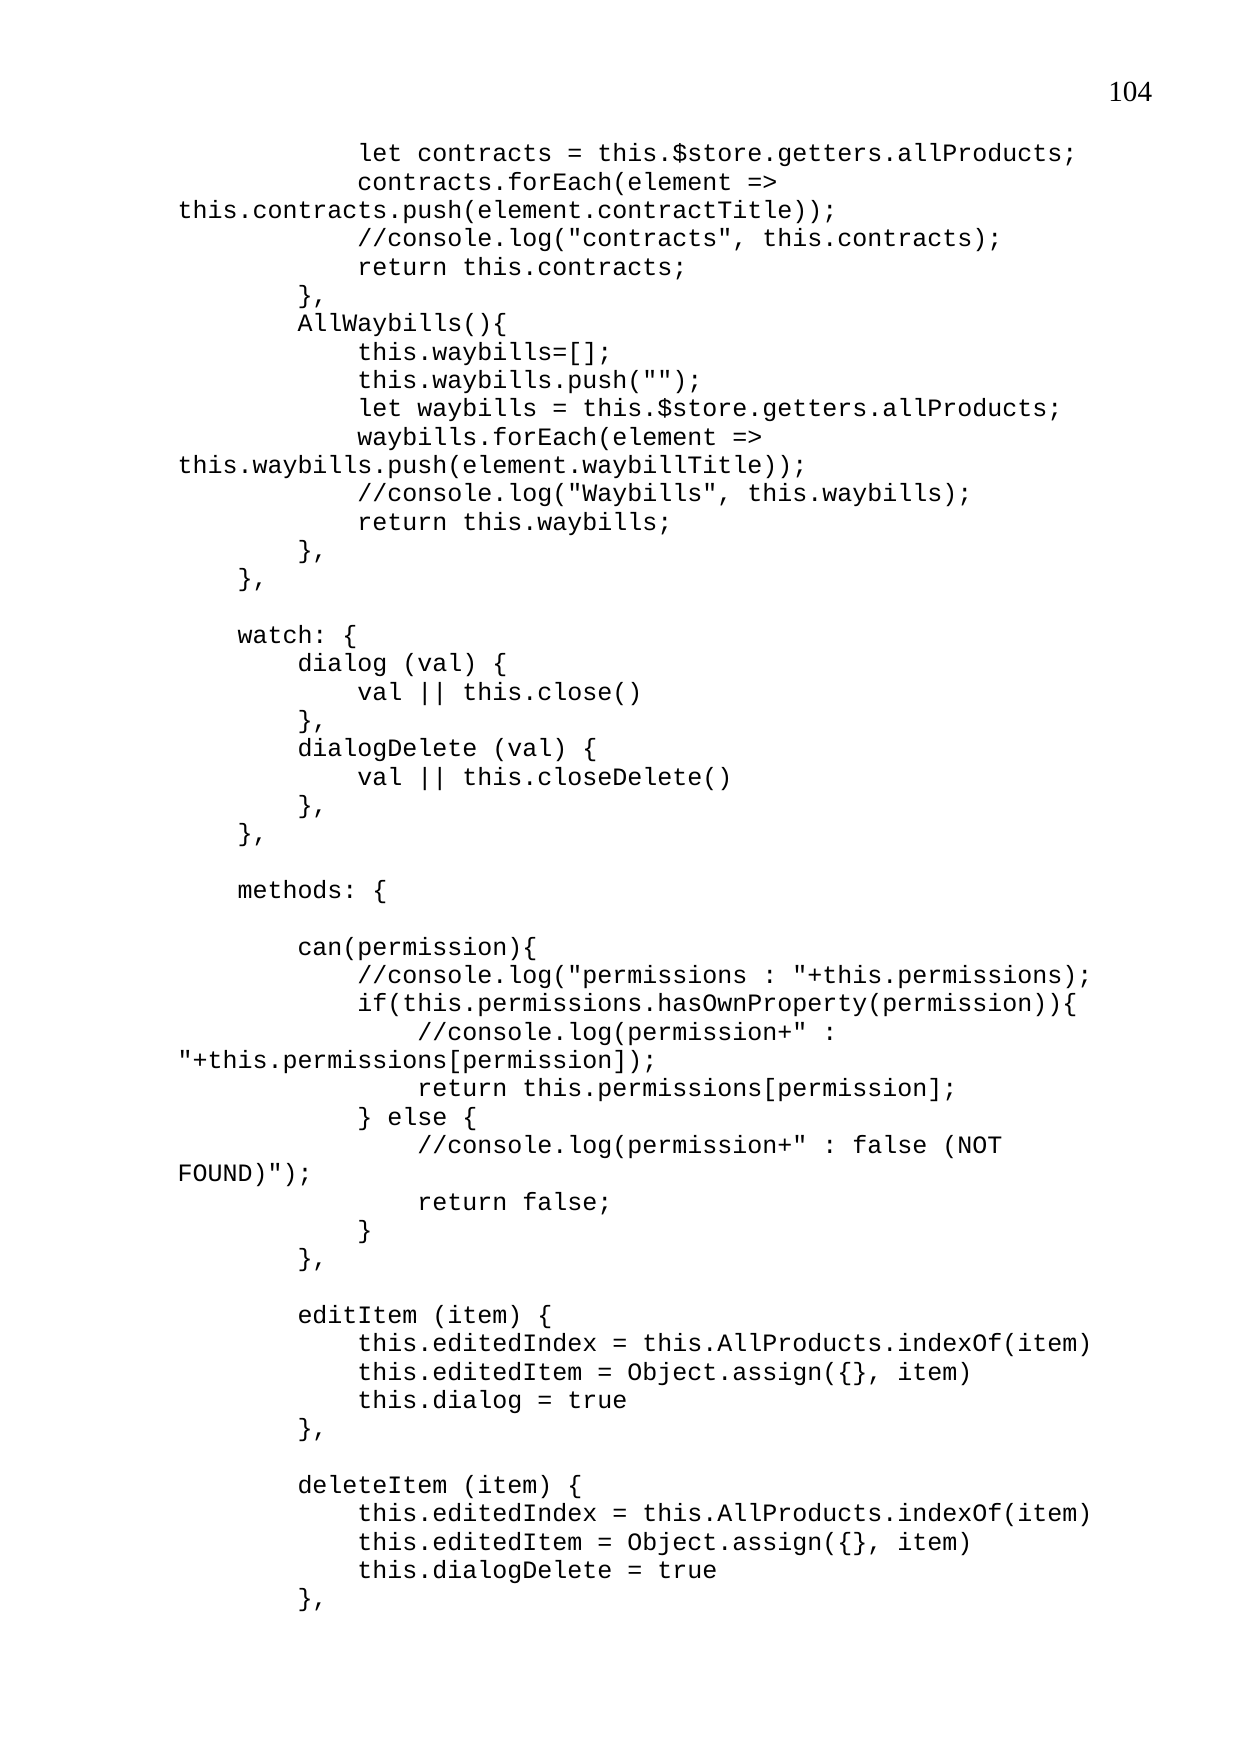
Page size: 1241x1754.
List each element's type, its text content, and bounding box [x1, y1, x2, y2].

text return this.waybills; [177, 509, 1152, 537]
text waybills.forEach(element => this.waybills.push(element.waybillTitle)); [177, 424, 1152, 481]
text if(this.permissions.hasOwnProperty(permission)){ [177, 991, 1152, 1019]
text //console.log("contracts", this.contracts); [177, 226, 1152, 254]
text //console.log(permission+" : "+this.permissions[permission]); [177, 1019, 1152, 1076]
text deleteItem (item) { [177, 1472, 1152, 1501]
text AllWaybills(){ [177, 311, 1152, 339]
text contracts.forEach(element => this.contracts.push(element.contractTitle)); [177, 169, 1152, 226]
text }, [177, 707, 1152, 736]
text return false; [177, 1189, 1152, 1217]
text val || this.closeDelete() [177, 764, 1152, 792]
text this.editedItem = Object.assign({}, item) [177, 1359, 1152, 1387]
text dialogDelete (val) { [177, 736, 1152, 764]
text val || this.close() [177, 679, 1152, 707]
text let contracts = this.$store.getters.allProducts; [177, 141, 1152, 169]
text this.waybills.push(""); [177, 367, 1152, 396]
text dialog (val) { [177, 651, 1152, 679]
text this.editedIndex = this.AllProducts.indexOf(item) [177, 1331, 1152, 1359]
text }, [177, 1246, 1152, 1274]
text methods: { [177, 877, 1152, 906]
text }, [177, 566, 1152, 594]
text this.dialog = true [177, 1387, 1152, 1416]
text this.waybills=[]; [177, 339, 1152, 367]
text }, [177, 537, 1152, 566]
text }, [177, 1416, 1152, 1444]
text return this.permissions[permission]; [177, 1076, 1152, 1104]
text //console.log("Waybills", this.waybills); [177, 481, 1152, 509]
text watch: { [177, 622, 1152, 651]
text }, [177, 821, 1152, 849]
text //console.log("permissions : "+this.permissions); [177, 962, 1152, 991]
text }, [177, 792, 1152, 821]
text let waybills = this.$store.getters.allProducts; [177, 396, 1152, 424]
text } [177, 1217, 1152, 1246]
text this.dialogDelete = true [177, 1557, 1152, 1586]
text this.editedIndex = this.AllProducts.indexOf(item) [177, 1501, 1152, 1529]
text //console.log(permission+" : false (NOT FOUND)"); [177, 1132, 1152, 1189]
text } else { [177, 1104, 1152, 1132]
text this.editedItem = Object.assign({}, item) [177, 1529, 1152, 1557]
text can(permission){ [177, 934, 1152, 962]
text return this.contracts; [177, 254, 1152, 282]
text }, [177, 282, 1152, 311]
text editItem (item) { [177, 1302, 1152, 1331]
text }, [177, 1586, 1152, 1614]
